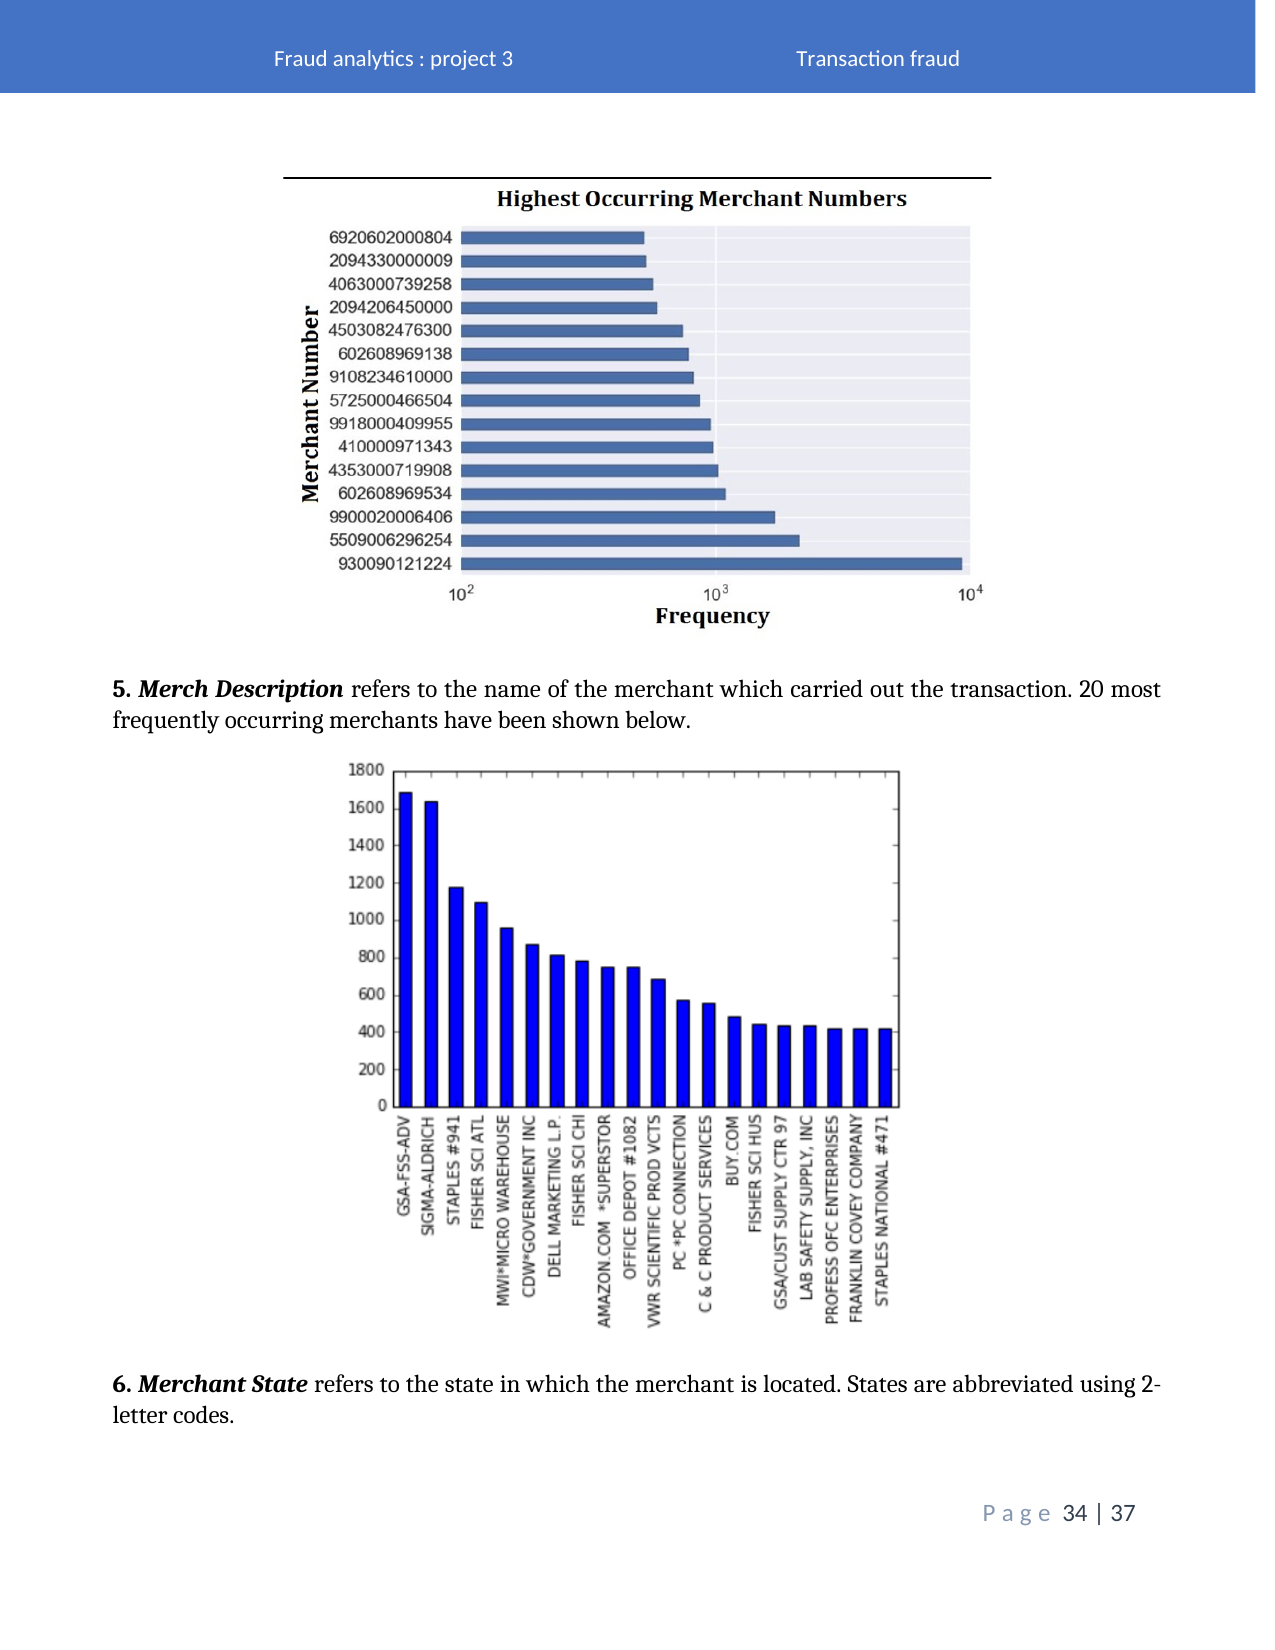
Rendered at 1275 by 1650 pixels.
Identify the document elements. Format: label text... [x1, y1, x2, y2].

text 6. Merchant State refers to the state in which the merchant is located. States are abbreviated using 2-letter codes. [112, 1369, 1162, 1429]
picture [282, 177, 991, 643]
picture [336, 754, 937, 1329]
text 5. Merch Description refers to the name of the merchant which carried out the transaction. 20 most frequently occurring merchants have been shown below. [112, 675, 1162, 734]
